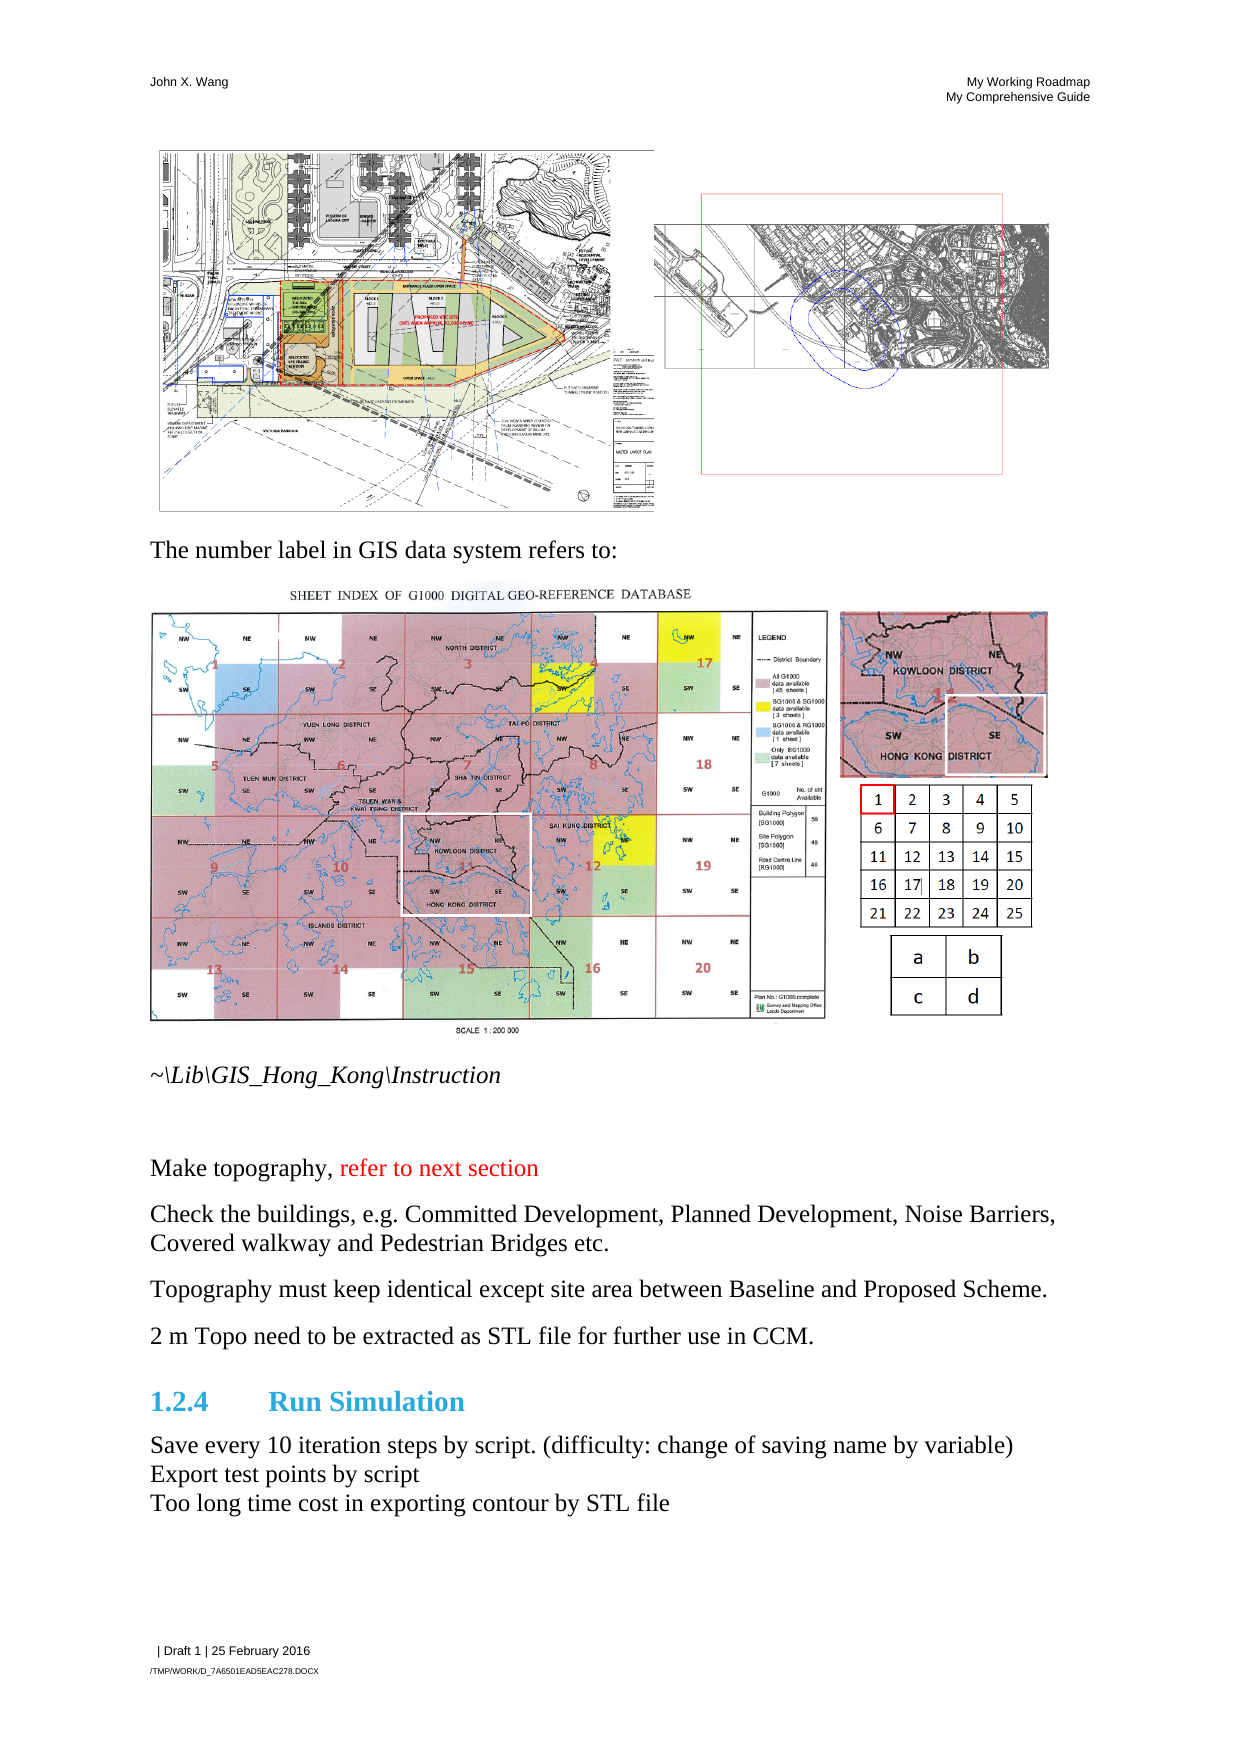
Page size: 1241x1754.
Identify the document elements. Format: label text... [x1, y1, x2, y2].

text Make topography, refer to next section [150, 1153, 1090, 1182]
picture [156, 149, 1049, 512]
text Export test points by script [150, 1459, 1090, 1488]
text 2 m Topo need to be extracted as STL file for further use in CCM. [150, 1321, 1090, 1350]
text Check the buildings, e.g. Committed Development, Planned Development, Noise Barriers, Covered walkway and Pedestrian Bridges etc. [150, 1199, 1090, 1257]
text ~\Lib\GIS_Hong_Kong\Instruction [150, 1060, 1090, 1089]
text Run Simulation [150, 1385, 1090, 1418]
text Topography must keep identical except site area between Baseline and Proposed Scheme. [150, 1274, 1090, 1303]
picture [150, 581, 1051, 1037]
text Too long time cost in exporting contour by STL file [150, 1488, 1090, 1517]
text Save every 10 iteration steps by script. (difficulty: change of saving name by variable) [150, 1430, 1090, 1459]
text The number label in GIS data system refers to: [150, 535, 1090, 564]
